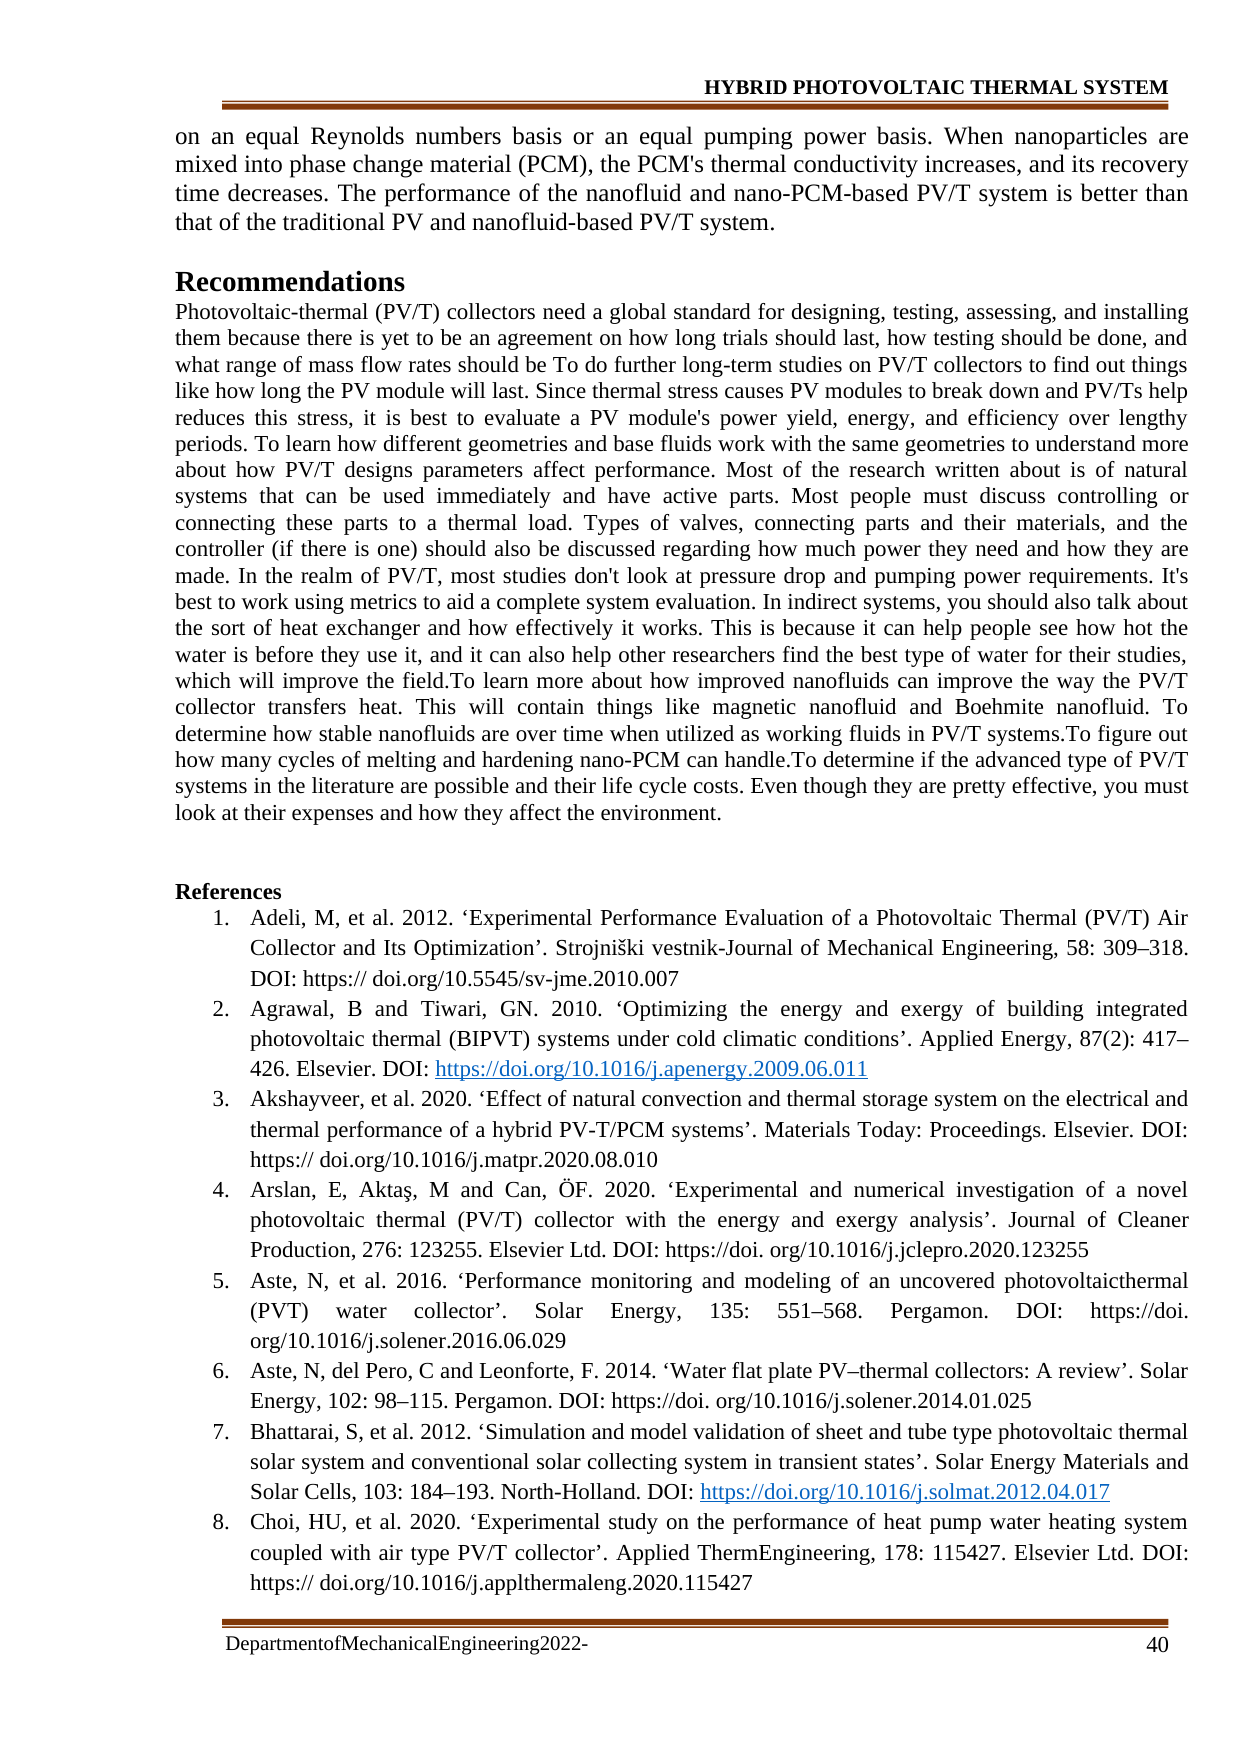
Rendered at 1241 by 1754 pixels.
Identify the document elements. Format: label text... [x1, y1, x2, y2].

list Aste, N, del Pero, C and Leonforte, F. 2014. ‘Water flat plate PV–thermal collectors: A review’. Solar Energy, 102: 98–115. Pergamon. DOI: https://doi. org/10.1016/j.solener.2014.01.025 [212, 1357, 1190, 1414]
text Photovoltaic-thermal (PV/T) collectors need a global standard for designing, testing, assessing, and installing them because there is yet to be an agreement on how long trials should last, how testing should be done, and what range of mass flow rates should be To do further long-term studies on PV/T collectors to find out things like how long the PV module will last. Since thermal stress causes PV modules to break down and PV/Ts help reduces this stress, it is best to evaluate a PV module's power yield, energy, and efficiency over lengthy periods. To learn how different geometries and base fluids work with the same geometries to understand more about how PV/T designs parameters affect performance. Most of the research written about is of natural systems that can be used immediately and have active parts. Most people must discuss controlling or connecting these parts to a thermal load. Types of valves, connecting parts and their materials, and the controller (if there is one) should also be discussed regarding how much power they need and how they are made. In the realm of PV/T, most studies don't look at pressure drop and pumping power requirements. It's best to work using metrics to aid a complete system evaluation. In indirect systems, you should also talk about the sort of heat exchanger and how effectively it works. This is because it can help people see how hot the water is before they use it, and it can also help other researchers find the best type of water for their studies, which will improve the field.To learn more about how improved nanofluids can improve the way the PV/T collector transfers heat. This will contain things like magnetic nanofluid and Boehmite nanofluid. To determine how stable nanofluids are over time when utilized as working fluids in PV/T systems.To figure out how many cycles of melting and hardening nano-PCM can handle.To determine if the advanced type of PV/T systems in the literature are possible and their life cycle costs. Even though they are pretty effective, you must look at their expenses and how they affect the environment. [175, 298, 1190, 825]
text References [175, 878, 1190, 904]
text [175, 121, 1190, 236]
list Akshayveer, et al. 2020. ‘Effect of natural convection and thermal storage system on the electrical and thermal performance of a hybrid PV-T/PCM systems’. Materials Today: Proceedings. Elsevier. DOI: https:// doi.org/10.1016/j.matpr.2020.08.010 [212, 1086, 1190, 1172]
list Bhattarai, S, et al. 2012. ‘Simulation and model validation of sheet and tube type photovoltaic thermal solar system and conventional solar collecting system in transient states’. Solar Energy Materials and Solar Cells, 103: 184–193. North-Holland. DOI: https://doi.org/10.1016/j.solmat.2012.04.017 [212, 1418, 1190, 1504]
list Aste, N, et al. 2016. ‘Performance monitoring and modeling of an uncovered photovoltaicthermal (PVT) water collector’. Solar Energy, 135: 551–568. Pergamon. DOI: https://doi. org/10.1016/j.solener.2016.06.029 [212, 1267, 1190, 1353]
list Adeli, M, et al. 2012. ‘Experimental Performance Evaluation of a Photovoltaic Thermal (PV/T) Air Collector and Its Optimization’. Strojniški vestnik-Journal of Mechanical Engineering, 58: 309–318. DOI: https:// doi.org/10.5545/sv-jme.2010.007 [212, 904, 1190, 991]
list Choi, HU, et al. 2020. ‘Experimental study on the performance of heat pump water heating system coupled with air type PV/T collector’. Applied ThermEngineering, 178: 115427. Elsevier Ltd. DOI: https:// doi.org/10.1016/j.applthermaleng.2020.115427 [212, 1508, 1190, 1595]
list Agrawal, B and Tiwari, GN. 2010. ‘Optimizing the energy and exergy of building integrated photovoltaic thermal (BIPVT) systems under cold climatic conditions’. Applied Energy, 87(2): 417–426. Elsevier. DOI: https://doi.org/10.1016/j.apenergy.2009.06.011 [212, 995, 1190, 1082]
list Arslan, E, Aktaş, M and Can, ÖF. 2020. ‘Experimental and numerical investigation of a novel photovoltaic thermal (PV/T) collector with the energy and exergy analysis’. Journal of Cleaner Production, 276: 123255. Elsevier Ltd. DOI: https://doi. org/10.1016/j.jclepro.2020.123255 [212, 1176, 1190, 1263]
text Recommendations [175, 264, 1190, 298]
